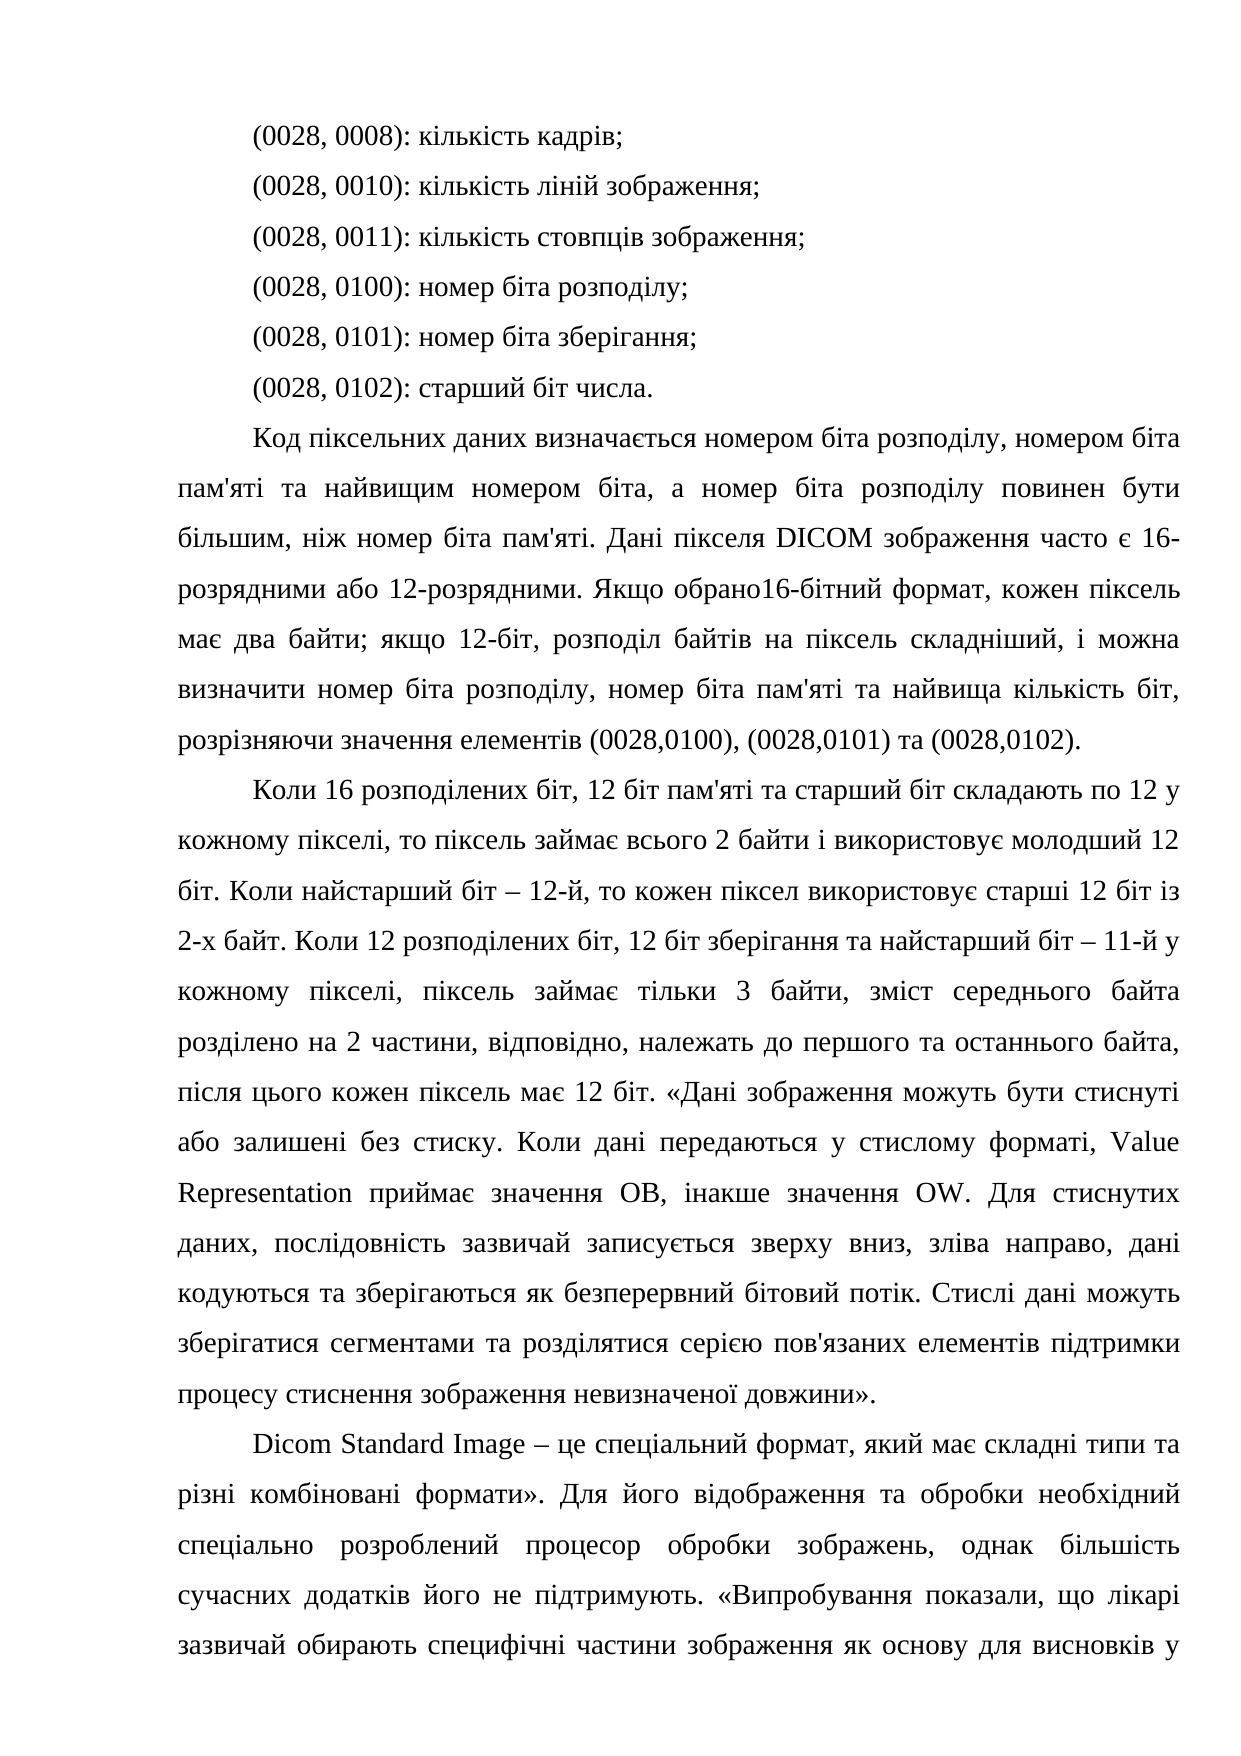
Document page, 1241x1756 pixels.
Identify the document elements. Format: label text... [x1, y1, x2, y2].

text (0028, 0102): старший біт числа. [177, 370, 1181, 403]
text (0028, 0101): номер біта зберігання; [177, 319, 1181, 353]
text Коли 16 розподілених біт, 12 біт пам'яті та старший біт складають по 12 у кожному пікселі, то піксель займає всього 2 байти і використовує молодший 12 біт. Коли найстарший біт – 12-й, то кожен піксел використовує старші 12 біт із 2-х байт. Коли 12 розподілених біт, 12 біт зберігання та найстарший біт – 11-й у кожному пікселі, піксель займає тільки 3 байти, зміст середнього байта розділено на 2 частини, відповідно, належать до першого та останнього байта, після цього кожен піксель має 12 біт. «Дані зображення можуть бути стиснуті або залишені без стиску. Коли дані передаються у стислому форматі, Value Representation приймає значення OB, інакше значення OW. Для стиснутих даних, послідовність зазвичай записується зверху вниз, зліва направо, дані кодуються та зберігаються як безперервний бітовий потік. Стислі дані можуть зберігатися сегментами та розділятися серією пов'язаних елементів підтримки процесу стиснення зображення невизначеної довжини». [177, 772, 1181, 1409]
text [177, 1426, 1181, 1661]
text (0028, 0011): кількість стовпців зображення; [177, 219, 1181, 252]
text Код піксельних даних визначається номером біта розподілу, номером біта пам'яті та найвищим номером біта, а номер біта розподілу повинен бути більшим, ніж номер біта пам'яті. Дані пікселя DICOM зображення часто є 16-розрядними або 12-розрядними. Якщо обрано16-бітний формат, кожен піксель має два байти; якщо 12-біт, розподіл байтів на піксель складніший, і можна визначити номер біта розподілу, номер біта пам'яті та найвища кількість біт, розрізняючи значення елементів (0028,0100), (0028,0101) та (0028,0102). [177, 420, 1181, 755]
text (0028, 0008): кількість кадрів; [177, 118, 1181, 152]
text (0028, 0010): кількість ліній зображення; [177, 168, 1181, 202]
text (0028, 0100): номер біта розподілу; [177, 269, 1181, 303]
